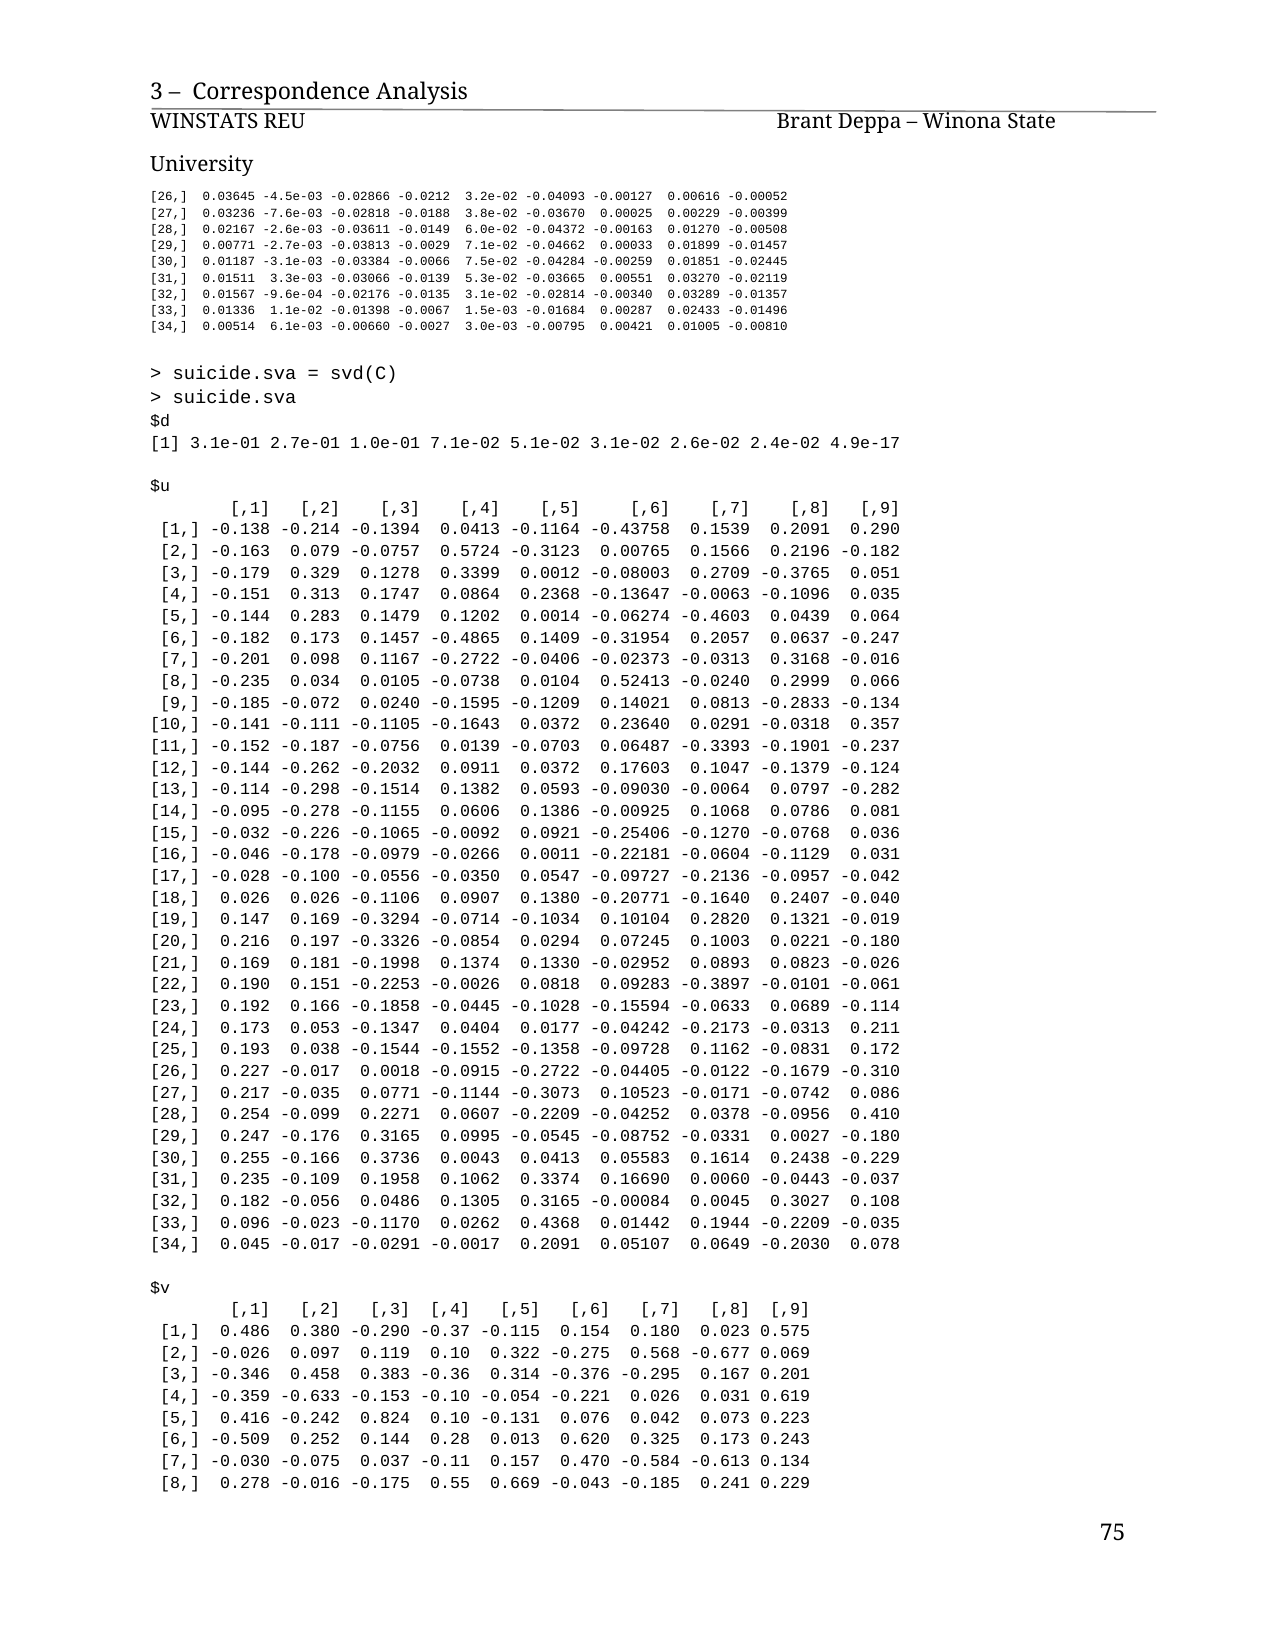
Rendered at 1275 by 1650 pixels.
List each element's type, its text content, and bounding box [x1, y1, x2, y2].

text [22,] 0.190 0.151 -0.2253 -0.0026 0.0818 0.09283 -0.3897 -0.0101 -0.061 [150, 976, 1125, 995]
text [4,] -0.359 -0.633 -0.153 -0.10 -0.054 -0.221 0.026 0.031 0.619 [150, 1388, 1125, 1406]
text [17,] -0.028 -0.100 -0.0556 -0.0350 0.0547 -0.09727 -0.2136 -0.0957 -0.042 [150, 868, 1125, 886]
text [3,] -0.179 0.329 0.1278 0.3399 0.0012 -0.08003 0.2709 -0.3765 0.051 [150, 564, 1125, 583]
text [15,] -0.032 -0.226 -0.1065 -0.0092 0.0921 -0.25406 -0.1270 -0.0768 0.036 [150, 824, 1125, 843]
text [16,] -0.046 -0.178 -0.0979 -0.0266 0.0011 -0.22181 -0.0604 -0.1129 0.031 [150, 846, 1125, 865]
text $v [150, 1279, 1125, 1298]
text [32,] 0.182 -0.056 0.0486 0.1305 0.3165 -0.00084 0.0045 0.3027 0.108 [150, 1193, 1125, 1211]
text [,1] [,2] [,3] [,4] [,5] [,6] [,7] [,8] [,9] [150, 1301, 1125, 1320]
text [29,] 0.00771 -2.7e-03 -0.03813 -0.0029 7.1e-02 -0.04662 0.00033 0.01899 -0.01457 [150, 239, 1125, 253]
text [1,] 0.486 0.380 -0.290 -0.37 -0.115 0.154 0.180 0.023 0.575 [150, 1323, 1125, 1341]
text [34,] 0.045 -0.017 -0.0291 -0.0017 0.2091 0.05107 0.0649 -0.2030 0.078 [150, 1236, 1125, 1255]
text $d [150, 413, 1125, 431]
text [29,] 0.247 -0.176 0.3165 0.0995 -0.0545 -0.08752 -0.0331 0.0027 -0.180 [150, 1128, 1125, 1146]
text [33,] 0.01336 1.1e-02 -0.01398 -0.0067 1.5e-03 -0.01684 0.00287 0.02433 -0.01496 [150, 304, 1125, 318]
text [27,] 0.217 -0.035 0.0771 -0.1144 -0.3073 0.10523 -0.0171 -0.0742 0.086 [150, 1084, 1125, 1103]
text > suicide.sva = svd(C) [150, 364, 1125, 385]
text [1,] -0.138 -0.214 -0.1394 0.0413 -0.1164 -0.43758 0.1539 0.2091 0.290 [150, 521, 1125, 540]
text [23,] 0.192 0.166 -0.1858 -0.0445 -0.1028 -0.15594 -0.0633 0.0689 -0.114 [150, 998, 1125, 1016]
text [21,] 0.169 0.181 -0.1998 0.1374 0.1330 -0.02952 0.0893 0.0823 -0.026 [150, 954, 1125, 973]
text [28,] 0.254 -0.099 0.2271 0.0607 -0.2209 -0.04252 0.0378 -0.0956 0.410 [150, 1106, 1125, 1125]
text [30,] 0.01187 -3.1e-03 -0.03384 -0.0066 7.5e-02 -0.04284 -0.00259 0.01851 -0.02445 [150, 255, 1125, 269]
text [26,] 0.03645 -4.5e-03 -0.02866 -0.0212 3.2e-02 -0.04093 -0.00127 0.00616 -0.00052 [150, 190, 1125, 204]
text [25,] 0.193 0.038 -0.1544 -0.1552 -0.1358 -0.09728 0.1162 -0.0831 0.172 [150, 1041, 1125, 1060]
text [33,] 0.096 -0.023 -0.1170 0.0262 0.4368 0.01442 0.1944 -0.2209 -0.035 [150, 1214, 1125, 1233]
text [30,] 0.255 -0.166 0.3736 0.0043 0.0413 0.05583 0.1614 0.2438 -0.229 [150, 1149, 1125, 1168]
text [2,] -0.026 0.097 0.119 0.10 0.322 -0.275 0.568 -0.677 0.069 [150, 1344, 1125, 1363]
text [3,] -0.346 0.458 0.383 -0.36 0.314 -0.376 -0.295 0.167 0.201 [150, 1366, 1125, 1385]
text [8,] 0.278 -0.016 -0.175 0.55 0.669 -0.043 -0.185 0.241 0.229 [150, 1474, 1125, 1493]
text [9,] -0.185 -0.072 0.0240 -0.1595 -0.1209 0.14021 0.0813 -0.2833 -0.134 [150, 694, 1125, 713]
text [19,] 0.147 0.169 -0.3294 -0.0714 -0.1034 0.10104 0.2820 0.1321 -0.019 [150, 911, 1125, 930]
text $u [150, 478, 1125, 496]
text [14,] -0.095 -0.278 -0.1155 0.0606 0.1386 -0.00925 0.1068 0.0786 0.081 [150, 803, 1125, 821]
text [27,] 0.03236 -7.6e-03 -0.02818 -0.0188 3.8e-02 -0.03670 0.00025 0.00229 -0.00399 [150, 207, 1125, 221]
text [32,] 0.01567 -9.6e-04 -0.02176 -0.0135 3.1e-02 -0.02814 -0.00340 0.03289 -0.01357 [150, 288, 1125, 302]
text [5,] 0.416 -0.242 0.824 0.10 -0.131 0.076 0.042 0.073 0.223 [150, 1409, 1125, 1428]
text [4,] -0.151 0.313 0.1747 0.0864 0.2368 -0.13647 -0.0063 -0.1096 0.035 [150, 586, 1125, 605]
text [18,] 0.026 0.026 -0.1106 0.0907 0.1380 -0.20771 -0.1640 0.2407 -0.040 [150, 889, 1125, 908]
text [13,] -0.114 -0.298 -0.1514 0.1382 0.0593 -0.09030 -0.0064 0.0797 -0.282 [150, 781, 1125, 800]
text [6,] -0.182 0.173 0.1457 -0.4865 0.1409 -0.31954 0.2057 0.0637 -0.247 [150, 629, 1125, 648]
text [31,] 0.01511 3.3e-03 -0.03066 -0.0139 5.3e-02 -0.03665 0.00551 0.03270 -0.02119 [150, 272, 1125, 286]
text [20,] 0.216 0.197 -0.3326 -0.0854 0.0294 0.07245 0.1003 0.0221 -0.180 [150, 933, 1125, 951]
text > suicide.sva [150, 388, 1125, 409]
text [7,] -0.201 0.098 0.1167 -0.2722 -0.0406 -0.02373 -0.0313 0.3168 -0.016 [150, 651, 1125, 670]
text [1] 3.1e-01 2.7e-01 1.0e-01 7.1e-02 5.1e-02 3.1e-02 2.6e-02 2.4e-02 4.9e-17 [150, 434, 1125, 453]
text [8,] -0.235 0.034 0.0105 -0.0738 0.0104 0.52413 -0.0240 0.2999 0.066 [150, 673, 1125, 691]
text [24,] 0.173 0.053 -0.1347 0.0404 0.0177 -0.04242 -0.2173 -0.0313 0.211 [150, 1019, 1125, 1038]
text [10,] -0.141 -0.111 -0.1105 -0.1643 0.0372 0.23640 0.0291 -0.0318 0.357 [150, 716, 1125, 735]
text [6,] -0.509 0.252 0.144 0.28 0.013 0.620 0.325 0.173 0.243 [150, 1431, 1125, 1450]
text [7,] -0.030 -0.075 0.037 -0.11 0.157 0.470 -0.584 -0.613 0.134 [150, 1453, 1125, 1471]
text [31,] 0.235 -0.109 0.1958 0.1062 0.3374 0.16690 0.0060 -0.0443 -0.037 [150, 1171, 1125, 1190]
text [26,] 0.227 -0.017 0.0018 -0.0915 -0.2722 -0.04405 -0.0122 -0.1679 -0.310 [150, 1063, 1125, 1081]
text [34,] 0.00514 6.1e-03 -0.00660 -0.0027 3.0e-03 -0.00795 0.00421 0.01005 -0.00810 [150, 320, 1125, 334]
text [,1] [,2] [,3] [,4] [,5] [,6] [,7] [,8] [,9] [150, 499, 1125, 518]
text [12,] -0.144 -0.262 -0.2032 0.0911 0.0372 0.17603 0.1047 -0.1379 -0.124 [150, 759, 1125, 778]
text [2,] -0.163 0.079 -0.0757 0.5724 -0.3123 0.00765 0.1566 0.2196 -0.182 [150, 543, 1125, 561]
text [5,] -0.144 0.283 0.1479 0.1202 0.0014 -0.06274 -0.4603 0.0439 0.064 [150, 608, 1125, 626]
text [11,] -0.152 -0.187 -0.0756 0.0139 -0.0703 0.06487 -0.3393 -0.1901 -0.237 [150, 738, 1125, 756]
text [28,] 0.02167 -2.6e-03 -0.03611 -0.0149 6.0e-02 -0.04372 -0.00163 0.01270 -0.00508 [150, 223, 1125, 237]
